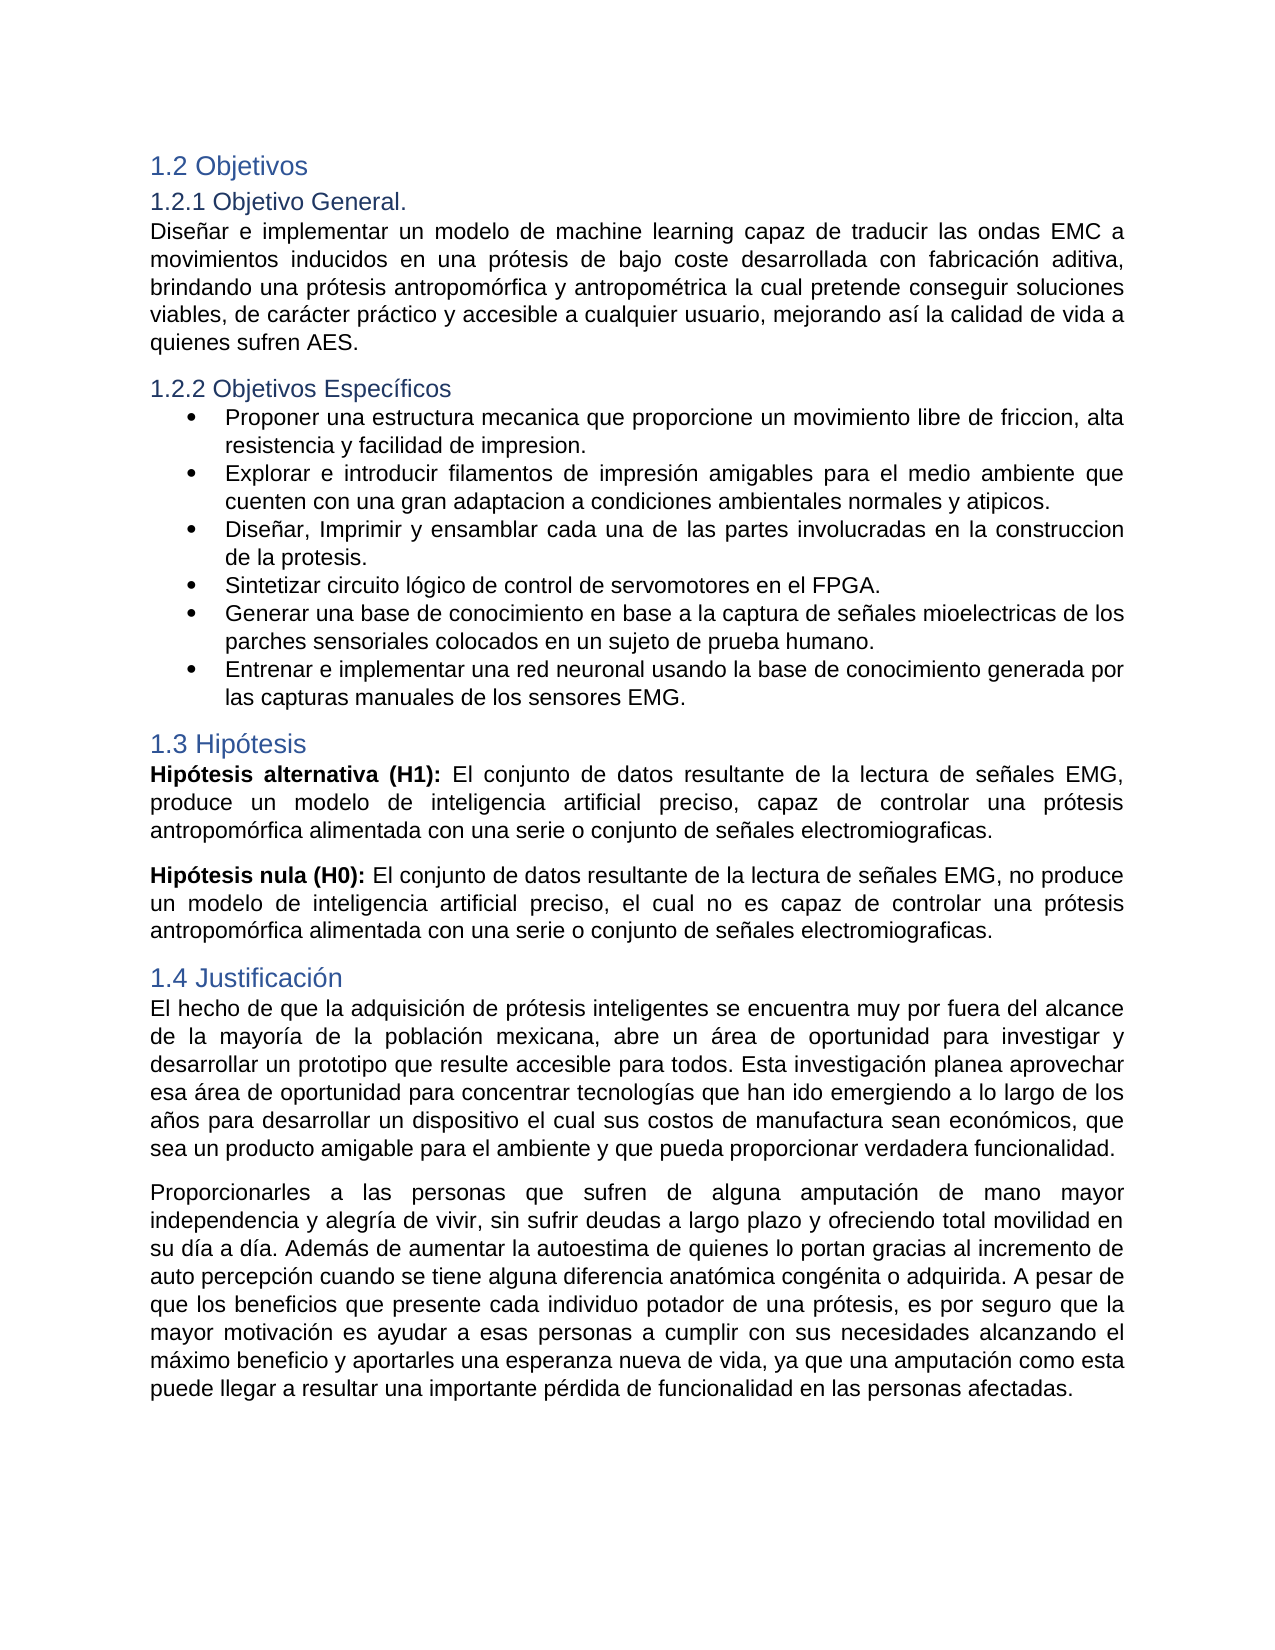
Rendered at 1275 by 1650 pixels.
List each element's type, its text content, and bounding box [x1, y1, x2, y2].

text Diseñar e implementar un modelo de machine learning capaz de traducir las ondas EMC a movimientos inducidos en una prótesis de bajo coste desarrollada con fabricación aditiva, brindando una prótesis antropomórfica y antropométrica la cual pretende conseguir soluciones viables, de carácter práctico y accesible a cualquier usuario, mejorando así la calidad de vida a quienes sufren AES. [150, 218, 1125, 356]
subtitle 1.3 Hipótesis [150, 728, 1125, 759]
text Proporcionarles a las personas que sufren de alguna amputación de mano mayor independencia y alegría de vivir, sin sufrir deudas a largo plazo y ofreciendo total movilidad en su día a día. Además de aumentar la autoestima de quienes lo portan gracias al incremento de auto percepción cuando se tiene alguna diferencia anatómica congénita o adquirida. A pesar de que los beneficios que presente cada individuo potador de una prótesis, es por seguro que la mayor motivación es ayudar a esas personas a cumplir con sus necesidades alcanzando el máximo beneficio y aportarles una esperanza nueva de vida, ya que una amputación como esta puede llegar a resultar una importante pérdida de funcionalidad en las personas afectadas. [150, 1179, 1125, 1401]
list Proponer una estructura mecanica que proporcione un movimiento libre de friccion, alta resistencia y facilidad de impresion. [187, 404, 1125, 459]
subtitle 1.2.1 Objetivo General. [150, 187, 1125, 216]
text El hecho de que la adquisición de prótesis inteligentes se encuentra muy por fuera del alcance de la mayoría de la población mexicana, abre un área de oportunidad para investigar y desarrollar un prototipo que resulte accesible para todos. Esta investigación planea aprovechar esa área de oportunidad para concentrar tecnologías que han ido emergiendo a lo largo de los años para desarrollar un dispositivo el cual sus costos de manufactura sean económicos, que sea un producto amigable para el ambiente y que pueda proporcionar verdadera funcionalidad. [150, 995, 1125, 1161]
list Diseñar, Imprimir y ensamblar cada una de las partes involucradas en la construccion de la protesis. [187, 516, 1125, 570]
list Generar una base de conocimiento en base a la captura de señales mioelectricas de los parches sensoriales colocados en un sujeto de prueba humano. [187, 600, 1125, 654]
list Entrenar e implementar una red neuronal usando la base de conocimiento generada por las capturas manuales de los sensores EMG. [187, 656, 1125, 710]
text Hipótesis nula (H0): El conjunto de datos resultante de la lectura de señales EMG, no produce un modelo de inteligencia artificial preciso, el cual no es capaz de controlar una prótesis antropomórfica alimentada con una serie o conjunto de señales electromiograficas. [150, 862, 1125, 944]
list Sintetizar circuito lógico de control de servomotores en el FPGA. [187, 572, 1125, 598]
subtitle 1.2.2 Objetivos Específicos [150, 374, 1125, 403]
list Explorar e introducir filamentos de impresión amigables para el medio ambiente que cuenten con una gran adaptacion a condiciones ambientales normales y atipicos. [187, 460, 1125, 514]
text Hipótesis alternativa (H1): El conjunto de datos resultante de la lectura de señales EMG, produce un modelo de inteligencia artificial preciso, capaz de controlar una prótesis antropomórfica alimentada con una serie o conjunto de señales electromiograficas. [150, 761, 1125, 843]
subtitle 1.4 Justificación [150, 962, 1125, 993]
subtitle 1.2 Objetivos [150, 150, 1125, 181]
